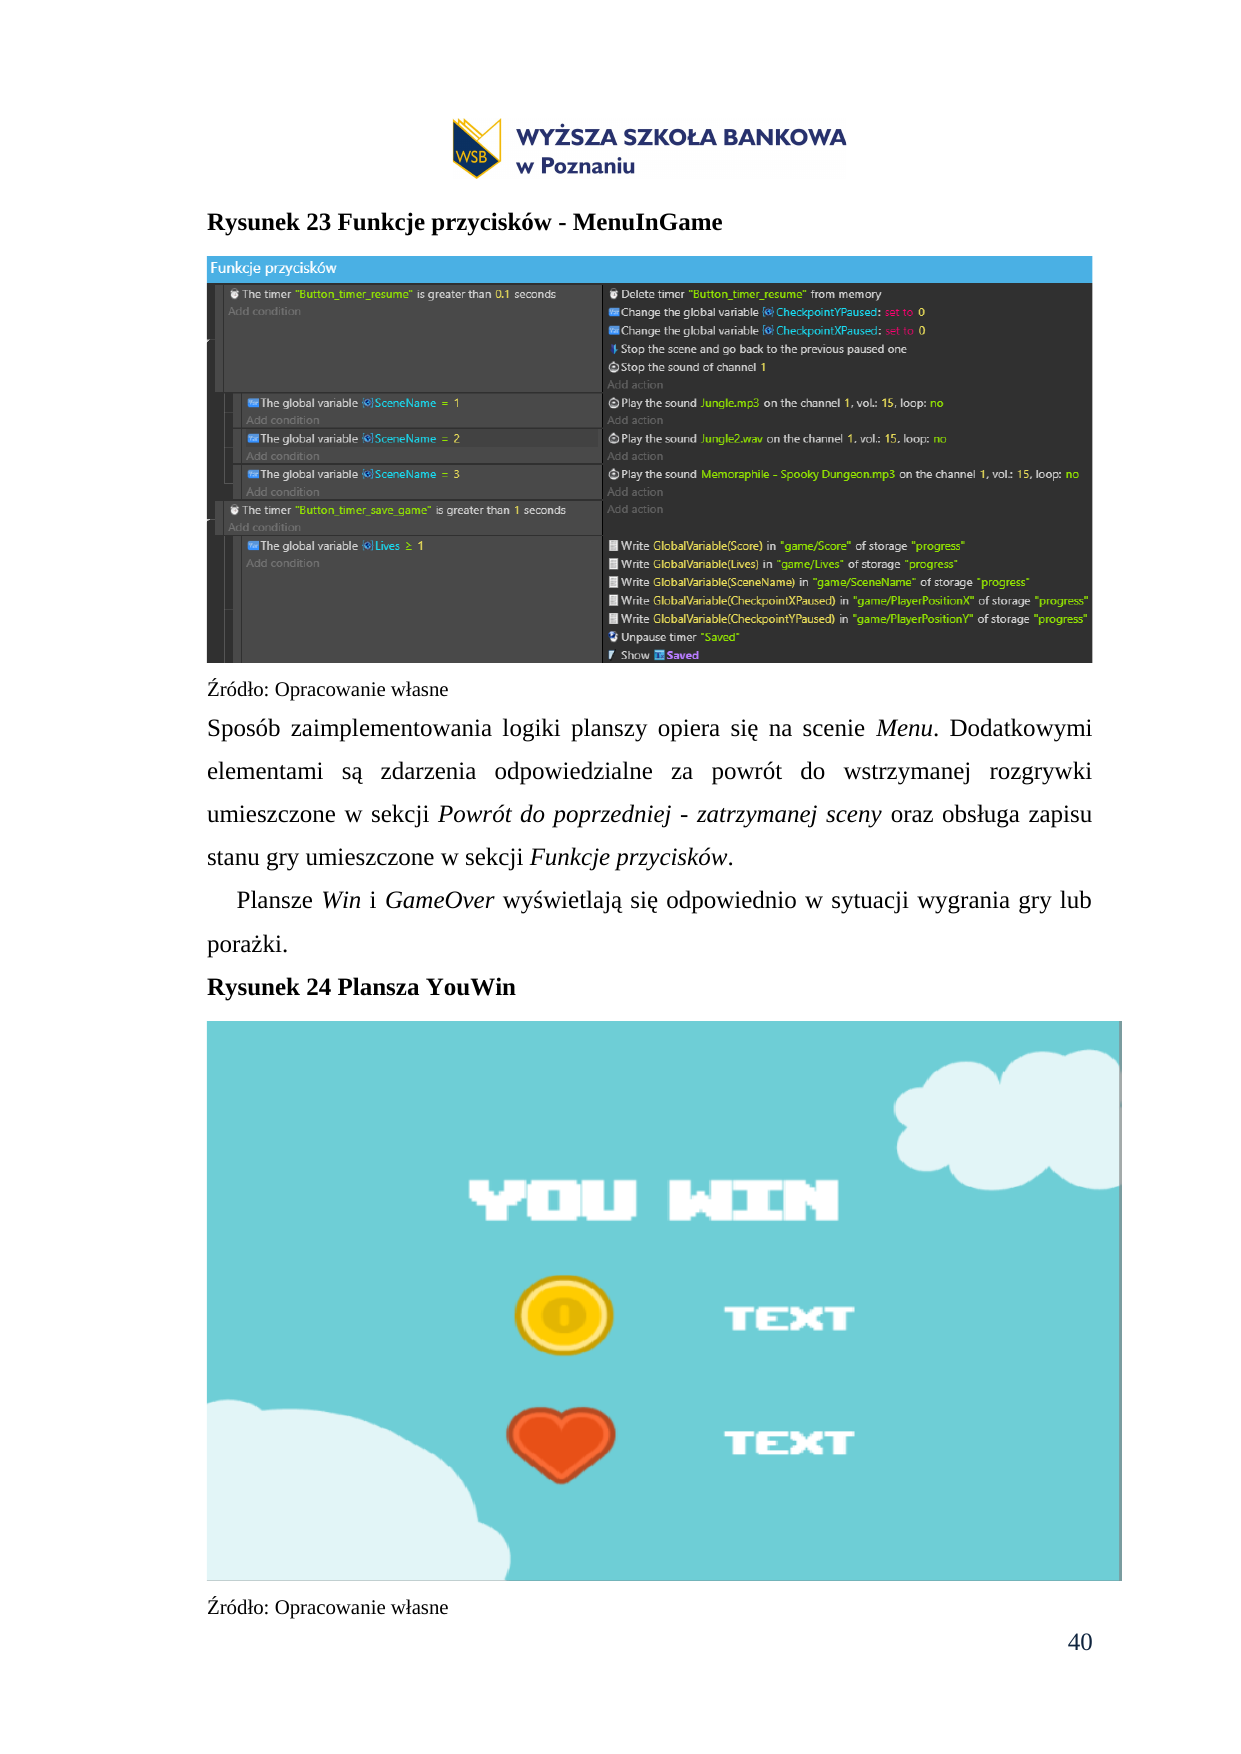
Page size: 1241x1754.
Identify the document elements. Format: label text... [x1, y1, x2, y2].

text Źródło: Opracowanie własne [207, 677, 1092, 701]
text Źródło: Opracowanie własne [207, 1594, 1092, 1619]
text Sposób zaimplementowania logiki planszy opiera się na scenie Menu. Dodatkowymi elementami są zdarzenia odpowiedzialne za powrót do wstrzymanej rozgrywki umieszczone w sekcji Powrót do poprzedniej - zatrzymanej sceny oraz obsługa zapisu stanu gry umieszczone w sekcji Funkcje przycisków. [207, 713, 1092, 871]
text Rysunek 24 Plansza YouWin [207, 972, 1092, 1001]
picture [206, 1021, 1122, 1581]
text Plansze Win i GameOver wyświetlają się odpowiednio w sytuacji wygrania gry lub porażki. [207, 886, 1092, 957]
picture [452, 118, 847, 179]
text Rysunek 23 Funkcje przycisków - MenuInGame [207, 207, 1092, 236]
picture [206, 256, 1093, 663]
